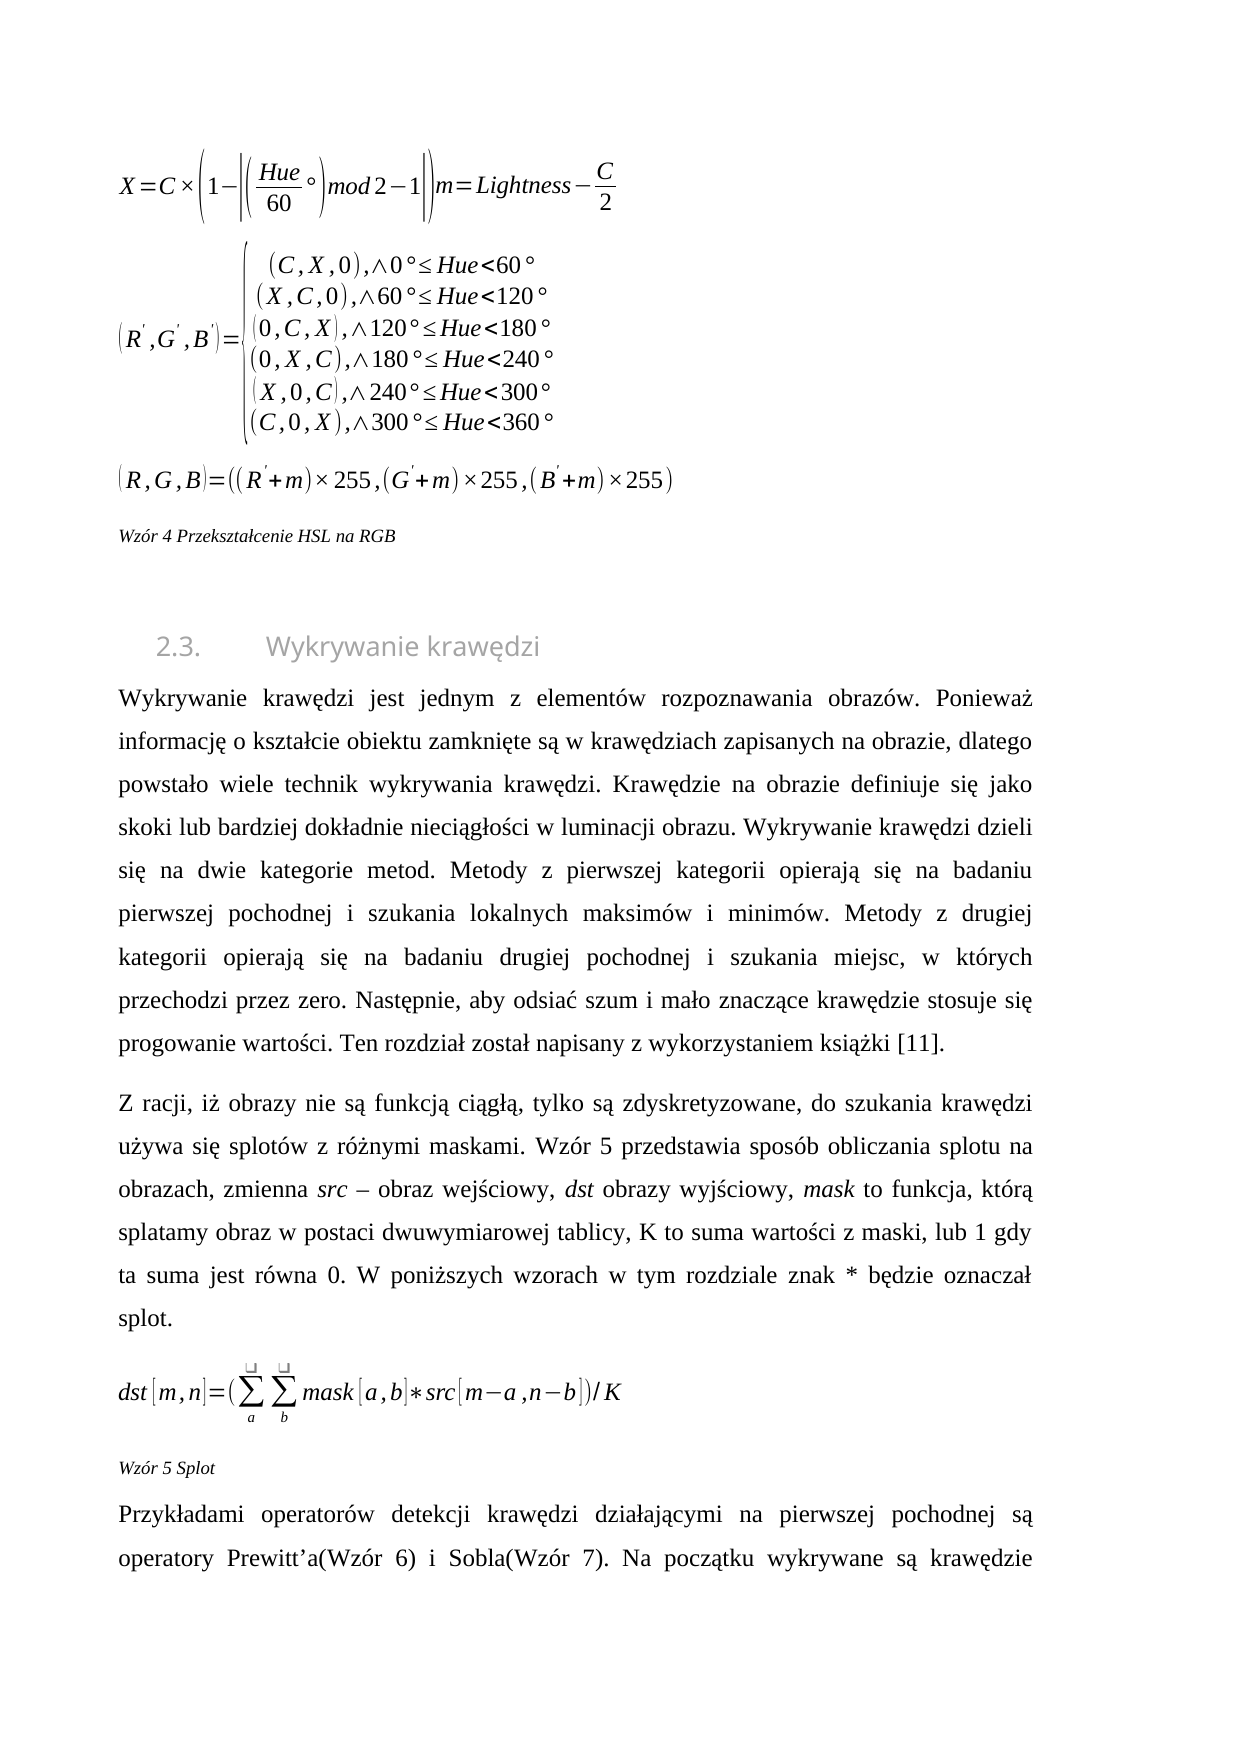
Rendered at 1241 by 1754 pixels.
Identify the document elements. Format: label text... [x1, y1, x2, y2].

text Z racji, iż obrazy nie są funkcją ciągłą, tylko są zdyskretyzowane, do szukania krawędzi używa się splotów z różnymi maskami. Wzór 5 przedstawia sposób obliczania splotu na obrazach, zmienna src – obraz wejściowy, dst obrazy wyjściowy, mask to funkcja, którą splatamy obraz w postaci dwuwymiarowej tablicy, K to suma wartości z maski, lub 1 gdy ta suma jest równa 0. W poniższych wzorach w tym rozdziale znak * będzie oznaczał splot. [118, 1088, 1033, 1332]
subtitle Wykrywanie krawędzi [156, 627, 1033, 664]
text Wykrywanie krawędzi jest jednym z elementów rozpoznawania obrazów. Ponieważ informację o kształcie obiektu zamknięte są w krawędziach zapisanych na obrazie, dlatego powstało wiele technik wykrywania krawędzi. Krawędzie na obrazie definiuje się jako skoki lub bardziej dokładnie nieciągłości w luminacji obrazu. Wykrywanie krawędzi dzieli się na dwie kategorie metod. Metody z pierwszej kategorii opierają się na badaniu pierwszej pochodnej i szukania lokalnych maksimów i minimów. Metody z drugiej kategorii opierają się na badaniu drugiej pochodnej i szukania miejsc, w których przechodzi przez zero. Następnie, aby odsiać szum i mało znaczące krawędzie stosuje się progowanie wartości. Ten rozdział został napisany z wykorzystaniem książki . [118, 683, 1033, 1057]
